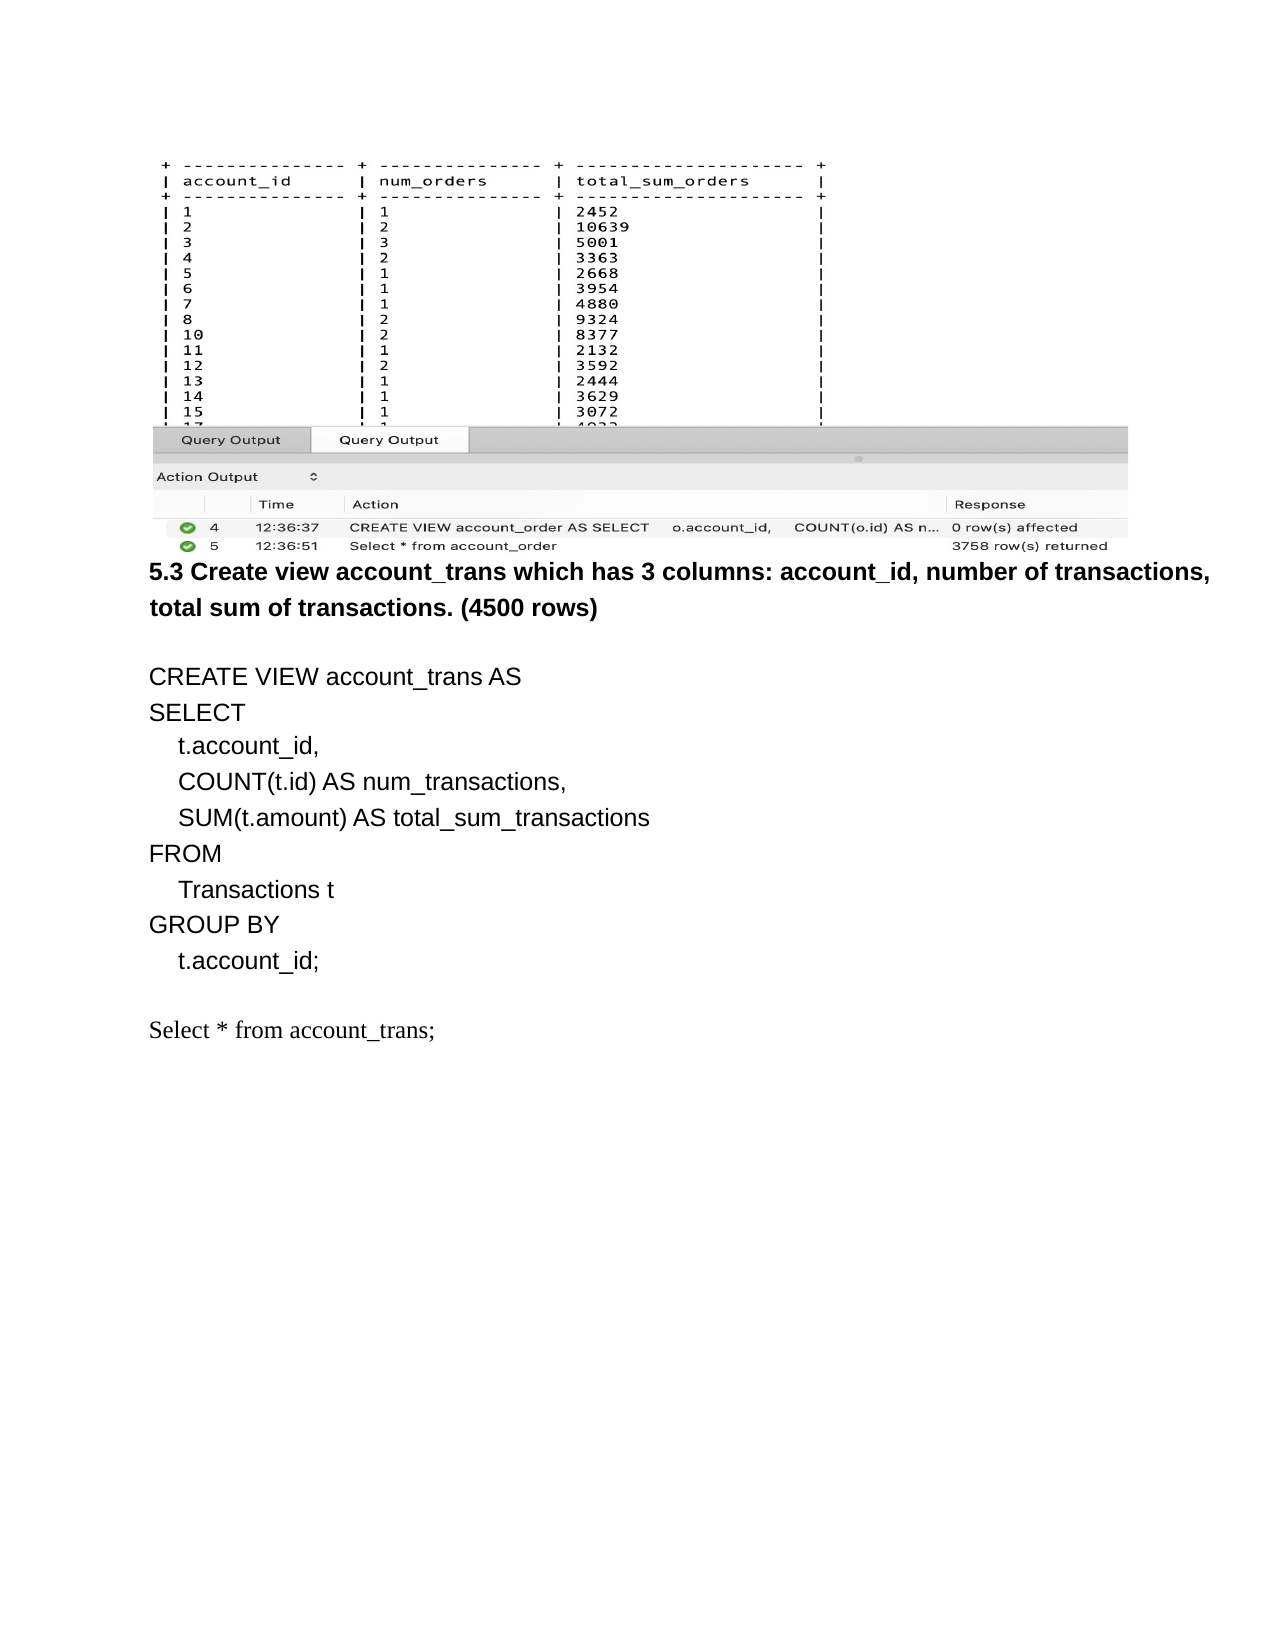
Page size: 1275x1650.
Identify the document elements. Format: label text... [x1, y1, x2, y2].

picture [153, 153, 1129, 555]
text SELECT [148, 698, 1275, 727]
text 5.3 Create view account_trans which has 3 columns: account_id, number of transactions, total sum of transactions. (4500 rows) [148, 557, 1235, 622]
text Select * from account_trans; [148, 1015, 1118, 1044]
text Transactions t [178, 874, 1275, 903]
text FROM [148, 839, 1275, 867]
text t.account_id; [178, 946, 1275, 975]
text GROUP BY [148, 910, 1275, 939]
text COUNT(t.id) AS num_transactions, [178, 767, 1275, 796]
text CREATE VIEW account_trans AS [148, 662, 1275, 691]
text SUM(t.amount) AS total_sum_transactions [178, 803, 1275, 832]
text t.account_id, [178, 731, 1275, 760]
